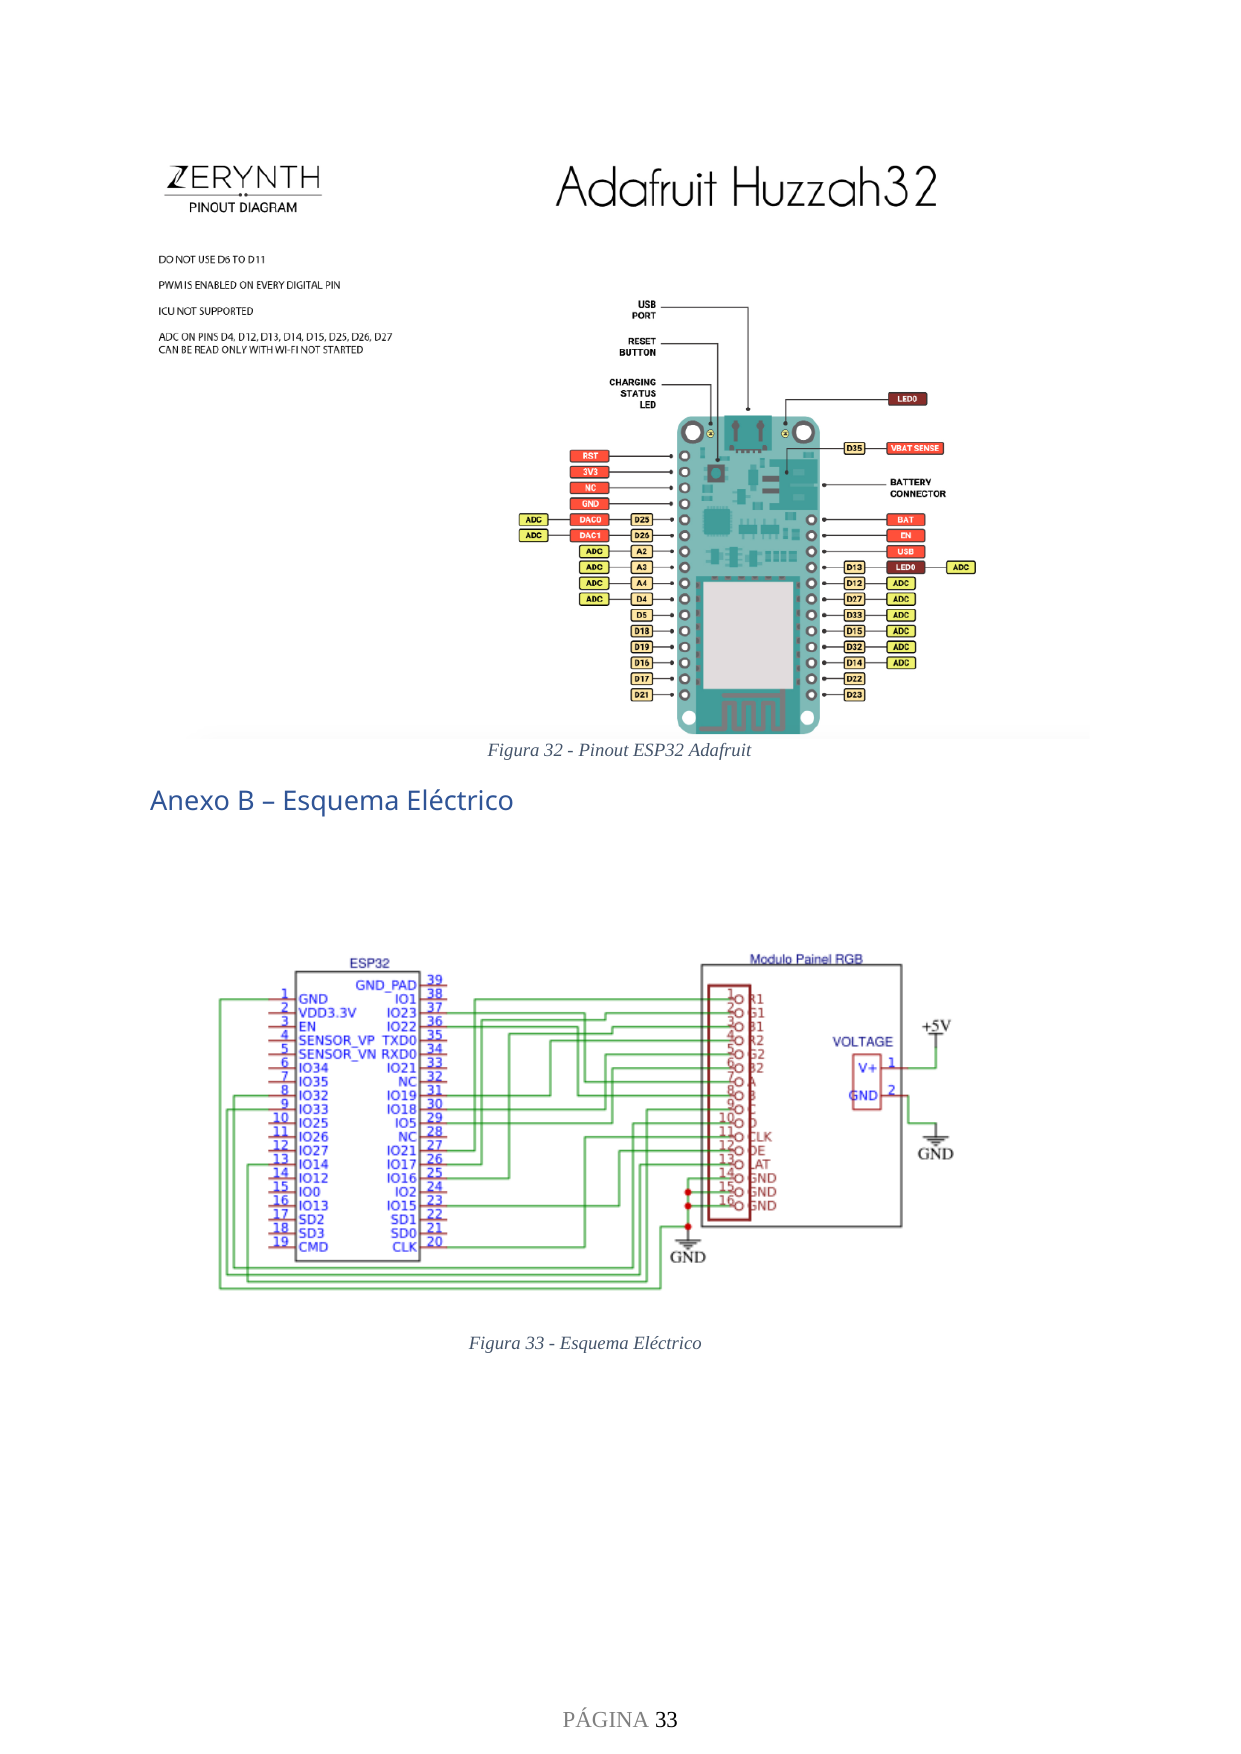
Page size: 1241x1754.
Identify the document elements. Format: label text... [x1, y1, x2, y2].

picture [203, 939, 969, 1322]
text Figura 32 - Pinout ESP32 Adafruit [150, 739, 1090, 761]
picture [150, 149, 1090, 739]
subtitle Anexo B – Esquema Eléctrico [150, 781, 1090, 818]
